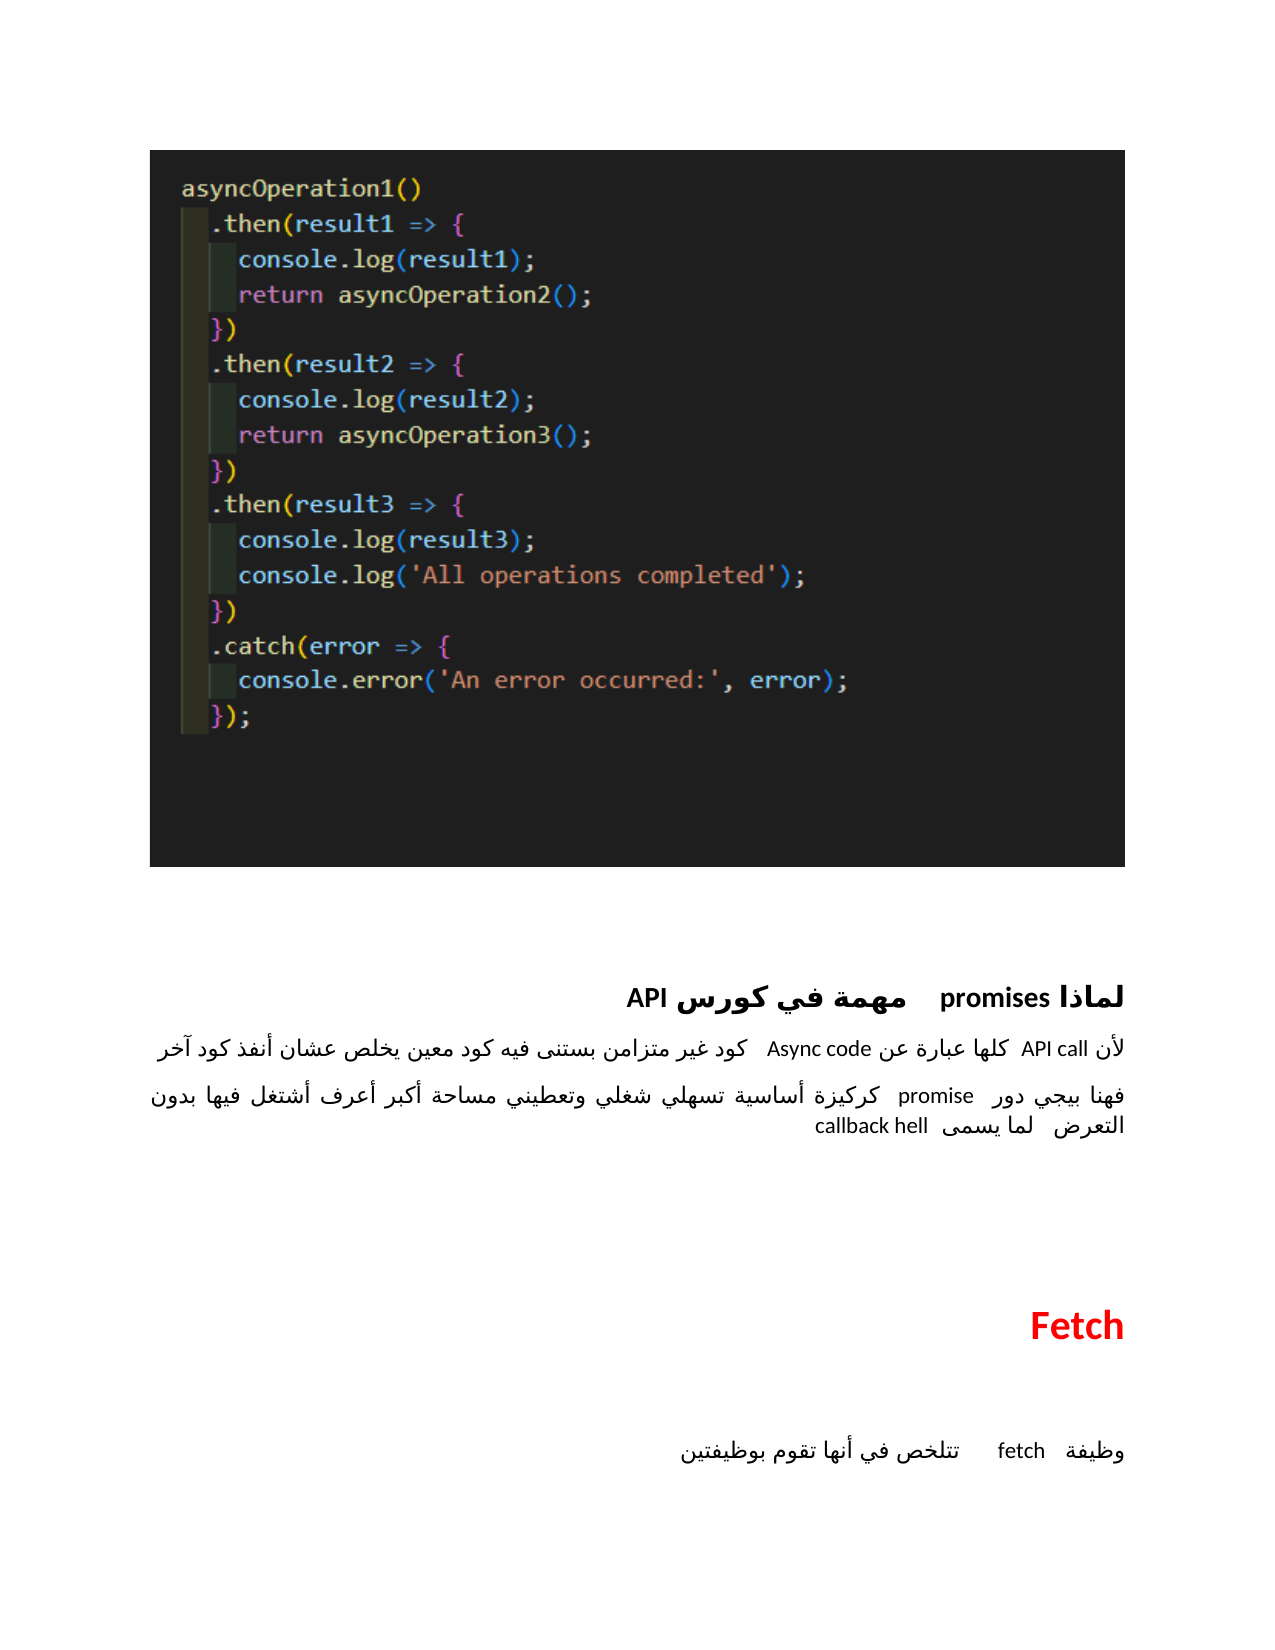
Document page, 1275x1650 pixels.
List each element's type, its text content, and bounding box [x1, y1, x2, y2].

text لأن API call كلها عبارة عن Async code كود غير متزامن بستنى فيه كود معين يخلص عشان أنفذ كود آخر [150, 1034, 1125, 1062]
text Fetch [150, 1299, 1125, 1349]
text وظيفة fetch تتلخص في أنها تقوم بوظيفتين [150, 1436, 1125, 1464]
picture [149, 150, 1125, 867]
text لماذا promises مهمة في كورس API [150, 979, 1125, 1015]
text فهنا بيجي دور promise كركيزة أساسية تسهلي شغلي وتعطيني مساحة أكبر أعرف أشتغل فيها بدون التعرض لما يسمى callback hell [150, 1081, 1125, 1139]
